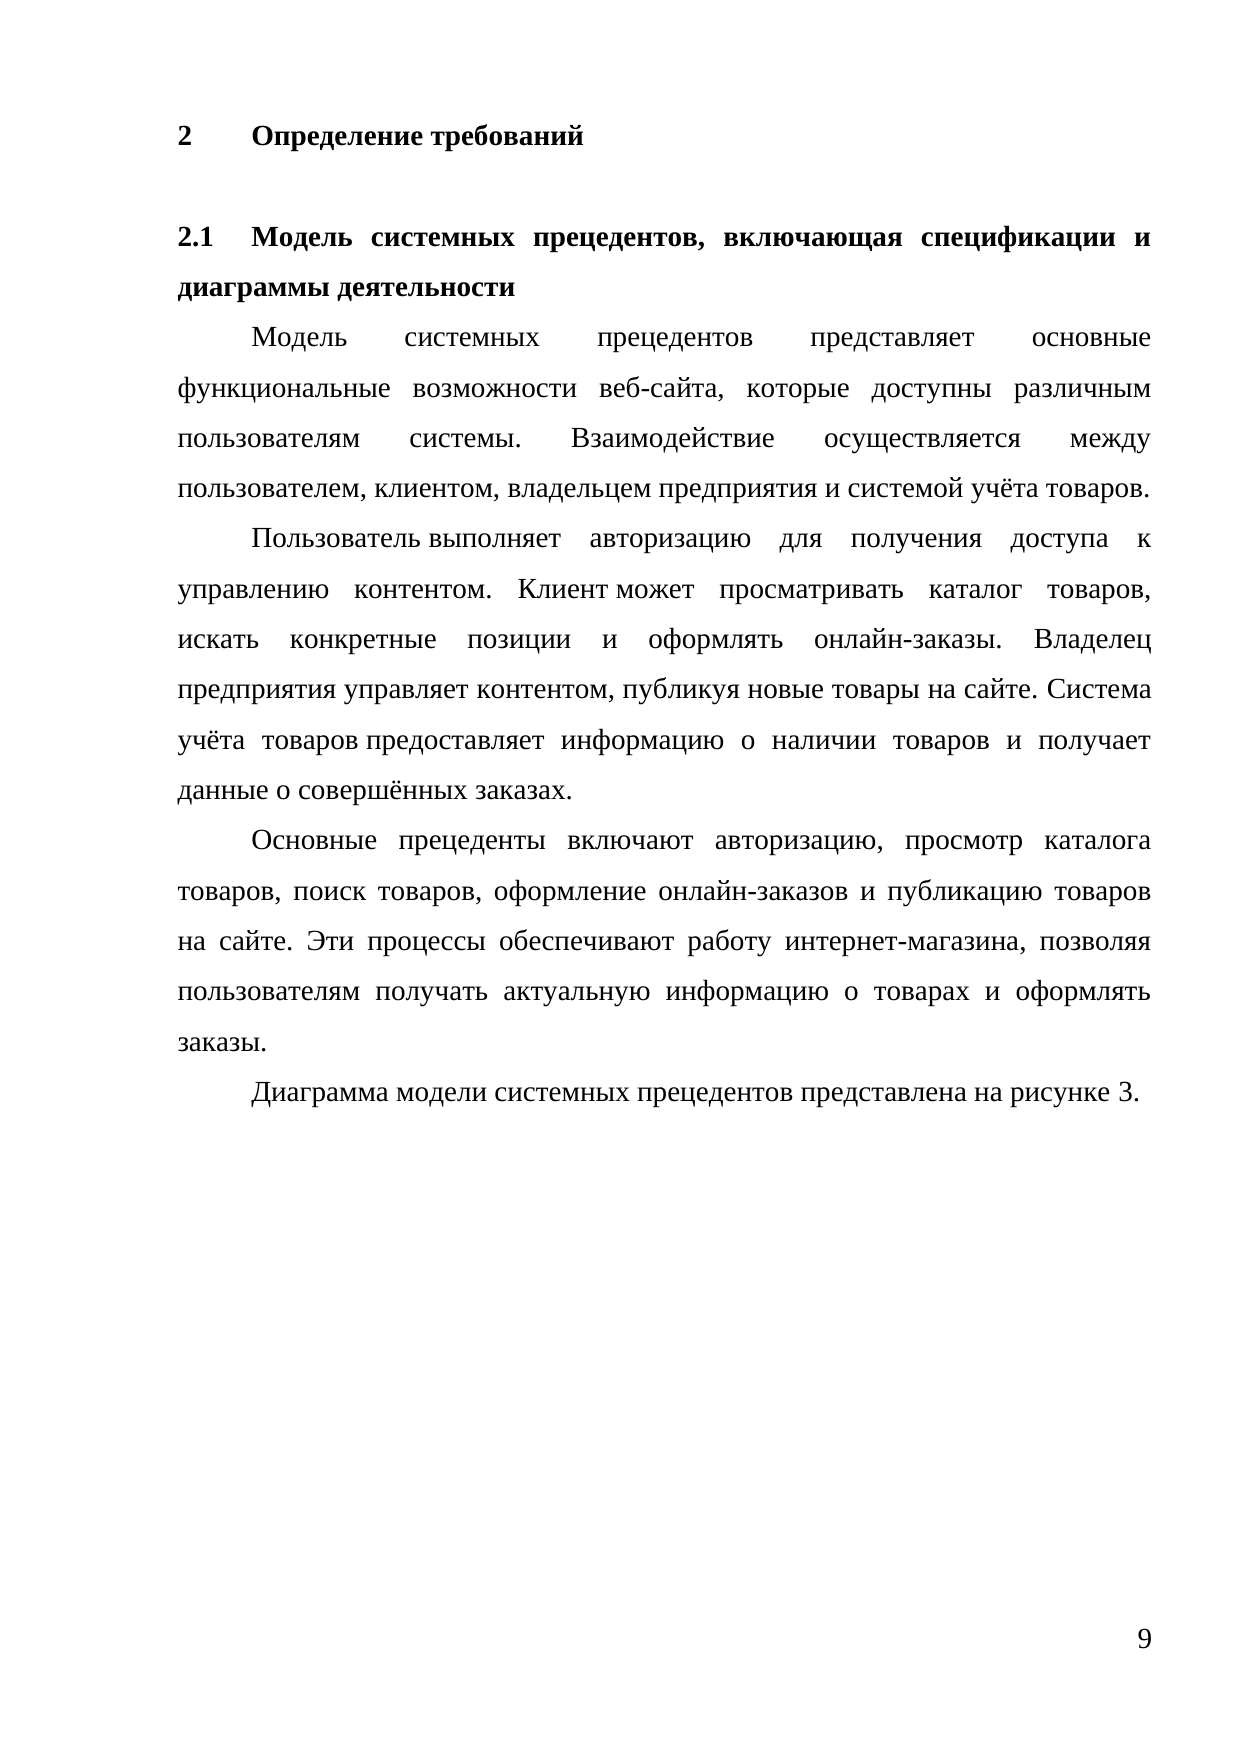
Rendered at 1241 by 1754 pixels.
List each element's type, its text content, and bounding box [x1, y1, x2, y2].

text Основные прецеденты включают авторизацию, просмотр каталога товаров, поиск товаров, оформление онлайн-заказов и публикацию товаров на сайте. Эти процессы обеспечивают работу интернет-магазина, позволяя пользователям получать актуальную информацию о товарах и оформлять заказы. [177, 822, 1152, 1057]
text Пользователь выполняет авторизацию для получения доступа к управлению контентом. Клиент может просматривать каталог товаров, искать конкретные позиции и оформлять онлайн-заказы. Владелец предприятия управляет контентом, публикуя новые товары на сайте. Система учёта товаров предоставляет информацию о наличии товаров и получает данные о совершённых заказах. [177, 521, 1152, 806]
text Диаграмма модели системных прецедентов представлена на рисунке 3. [177, 1074, 1152, 1108]
text 2 Определение требований [177, 118, 1152, 152]
text Модель системных прецедентов представляет основные функциональные возможности веб-сайта, которые доступны различным пользователям системы. Взаимодействие осуществляется между пользователем, клиентом, владельцем предприятия и системой учёта товаров. [177, 319, 1152, 504]
text 2.1 Модель системных прецедентов, включающая спецификации и диаграммы деятельности [177, 219, 1152, 303]
